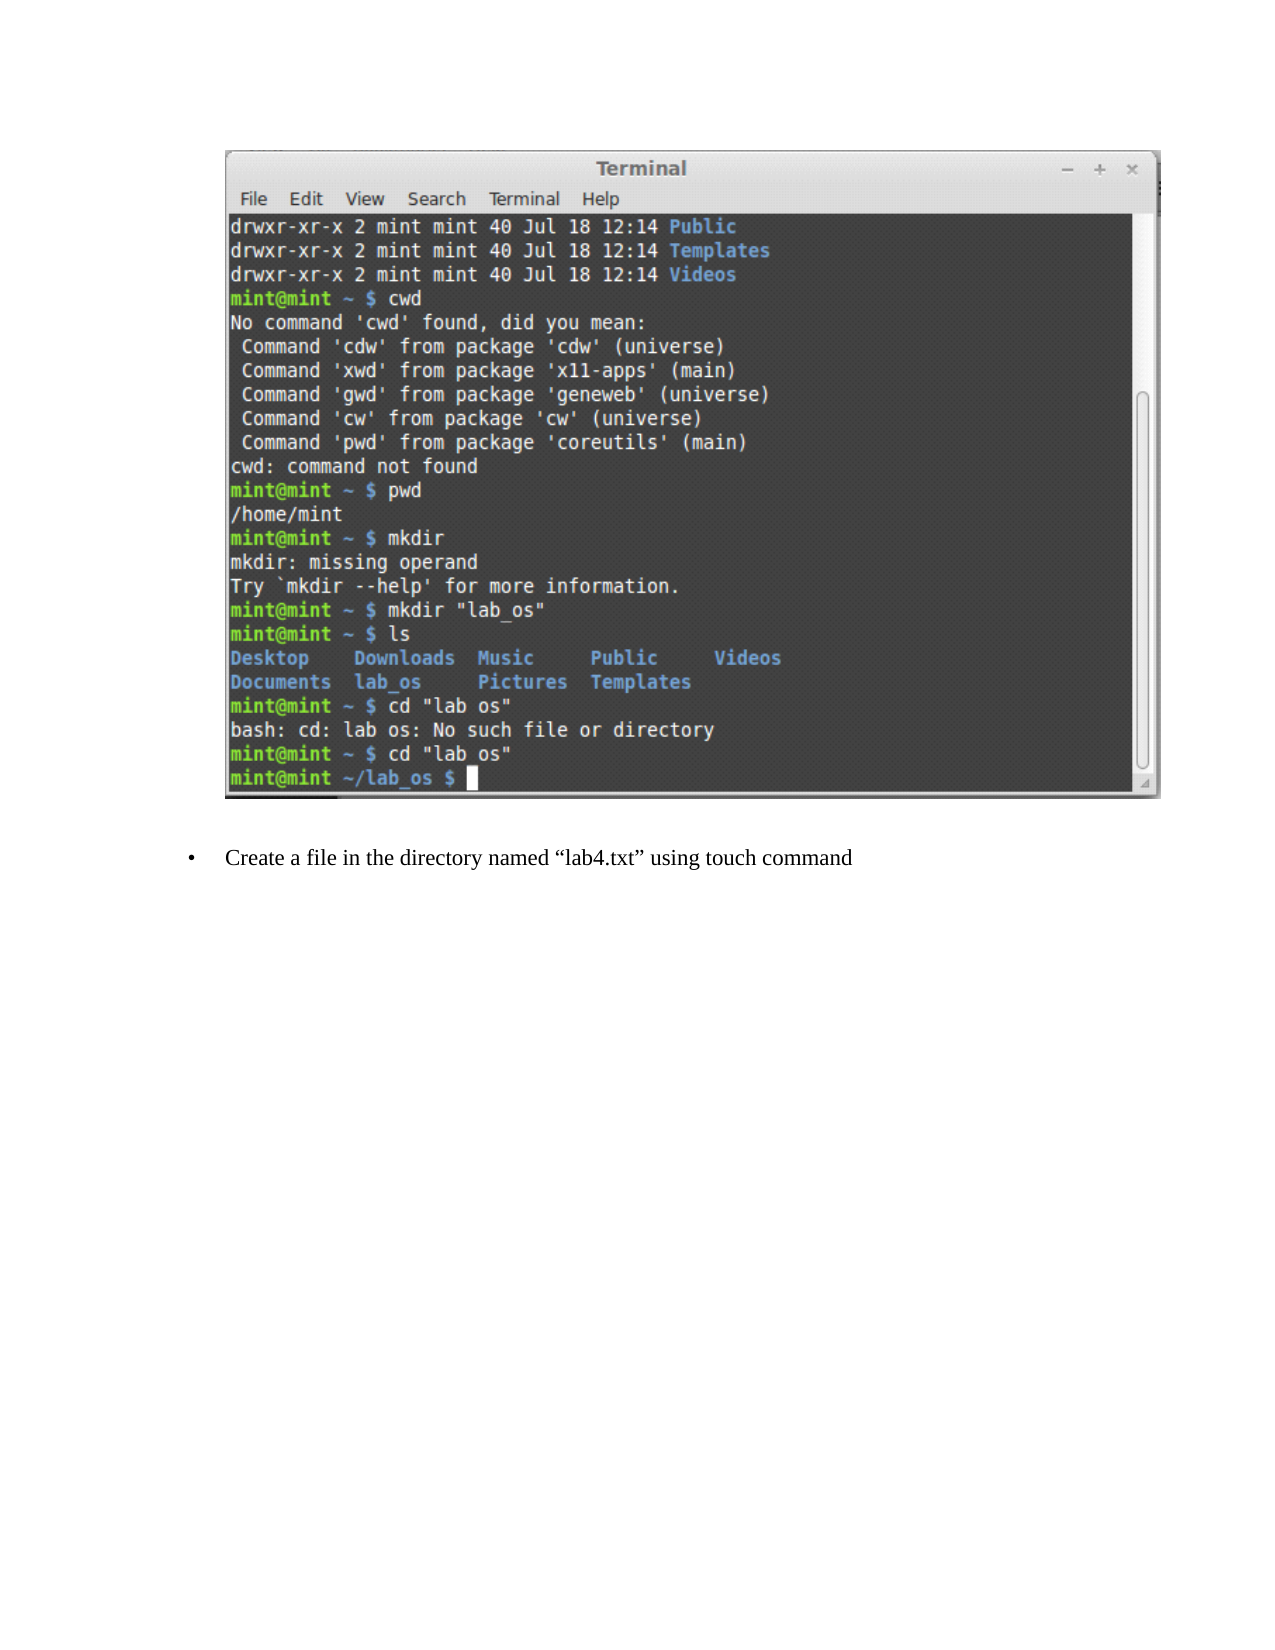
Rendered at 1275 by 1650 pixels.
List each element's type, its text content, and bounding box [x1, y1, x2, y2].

list Create a file in the directory named “lab4.txt” using touch command [187, 844, 1125, 871]
picture [225, 150, 1161, 799]
